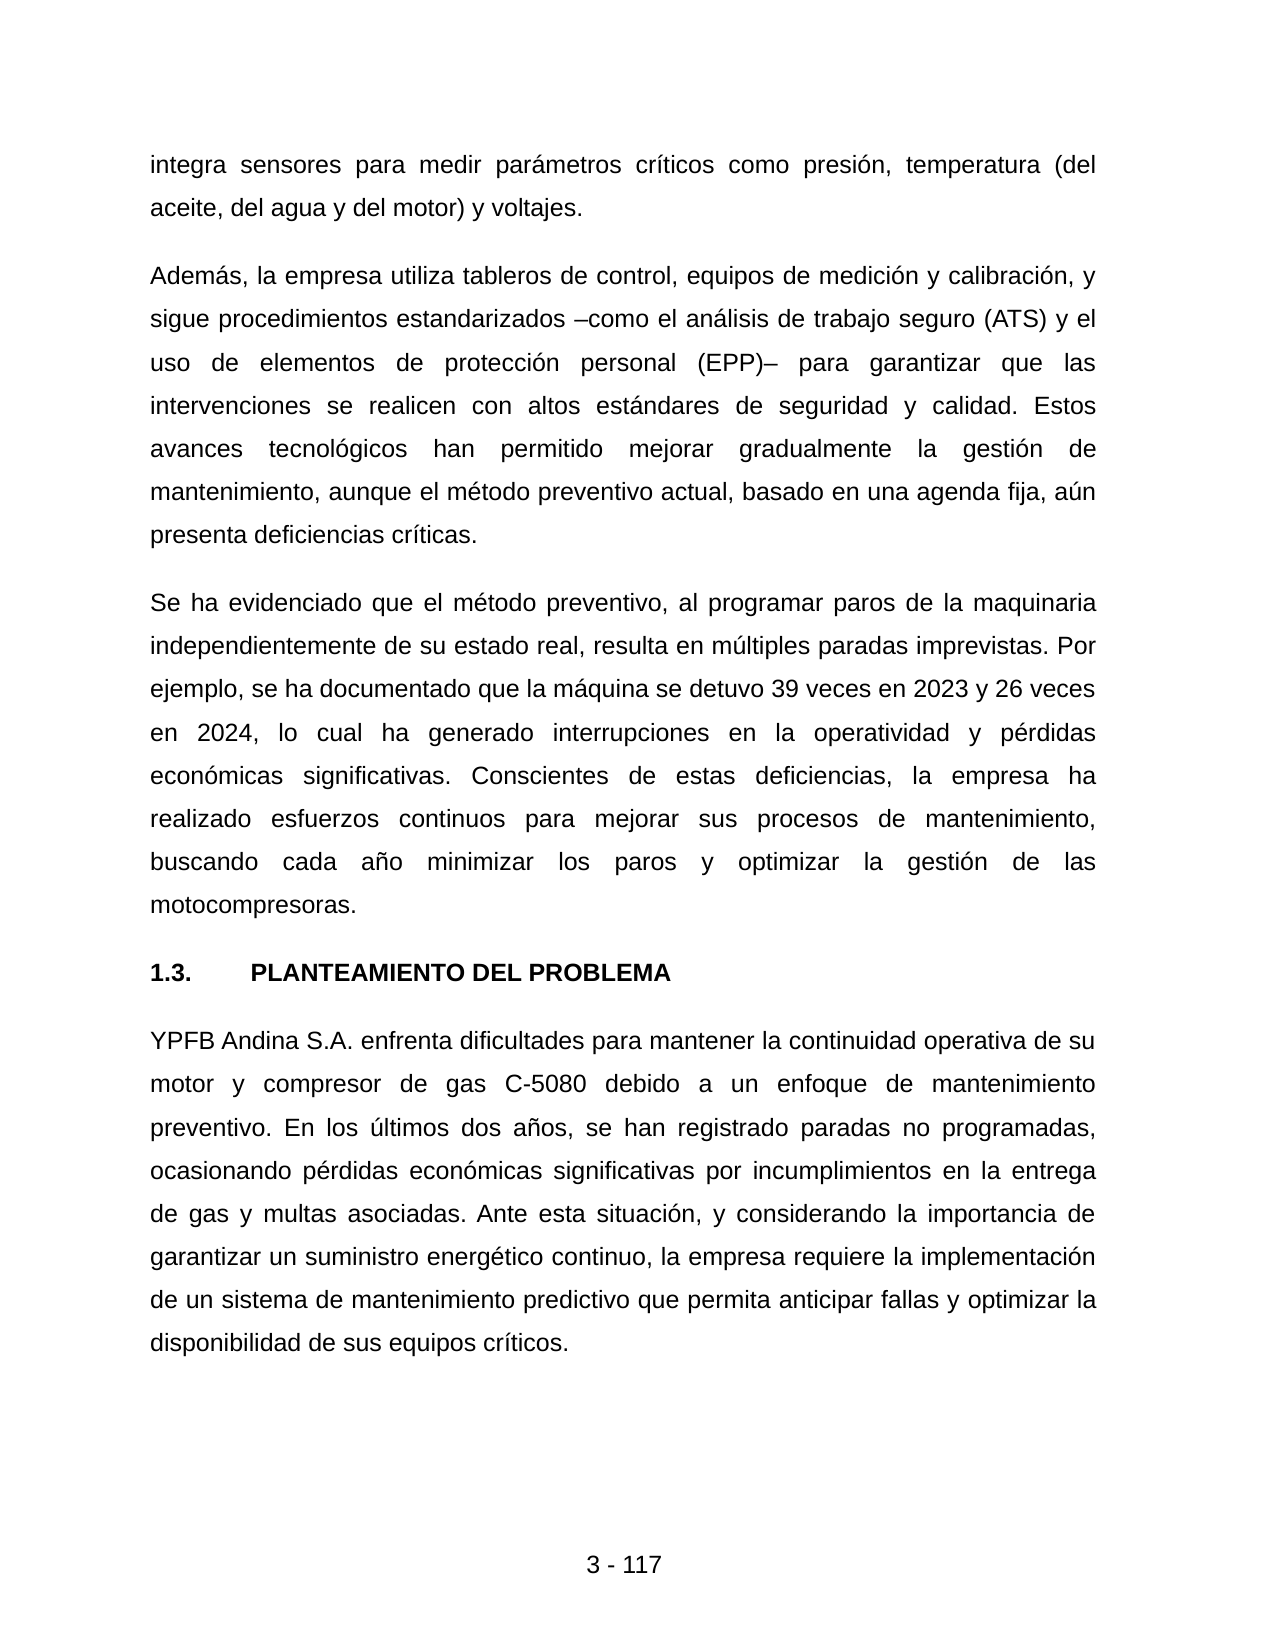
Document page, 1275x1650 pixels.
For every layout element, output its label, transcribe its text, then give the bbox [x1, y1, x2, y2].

text YPFB Andina S.A. enfrenta dificultades para mantener la continuidad operativa de su motor y compresor de gas C-5080 debido a un enfoque de mantenimiento preventivo. En los últimos dos años, se han registrado paradas no programadas, ocasionando pérdidas económicas significativas por incumplimientos en la entrega de gas y multas asociadas. Ante esta situación, y considerando la importancia de garantizar un suministro energético continuo, la empresa requiere la implementación de un sistema de mantenimiento predictivo que permita anticipar fallas y optimizar la disponibilidad de sus equipos críticos. [150, 1026, 1098, 1357]
text Se ha evidenciado que el método preventivo, al programar paros de la maquinaria independientemente de su estado real, resulta en múltiples paradas imprevistas. Por ejemplo, se ha documentado que la máquina se detuvo 39 veces en 2023 y 26 veces en 2024, lo cual ha generado interrupciones en la operatividad y pérdidas económicas significativas. Conscientes de estas deficiencias, la empresa ha realizado esfuerzos continuos para mejorar sus procesos de mantenimiento, buscando cada año minimizar los paros y optimizar la gestión de las motocompresoras. [150, 588, 1098, 919]
text Además, la empresa utiliza tableros de control, equipos de medición y calibración, y sigue procedimientos estandarizados –como el análisis de trabajo seguro (ATS) y el uso de elementos de protección personal (EPP)– para garantizar que las intervenciones se realicen con altos estándares de seguridad y calidad. Estos avances tecnológicos han permitido mejorar gradualmente la gestión de mantenimiento, aunque el método preventivo actual, basado en una agenda fija, aún presenta deficiencias críticas. [150, 261, 1098, 549]
subtitle PLANTEAMIENTO DEL PROBLEMA [150, 958, 1098, 987]
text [150, 150, 1098, 222]
